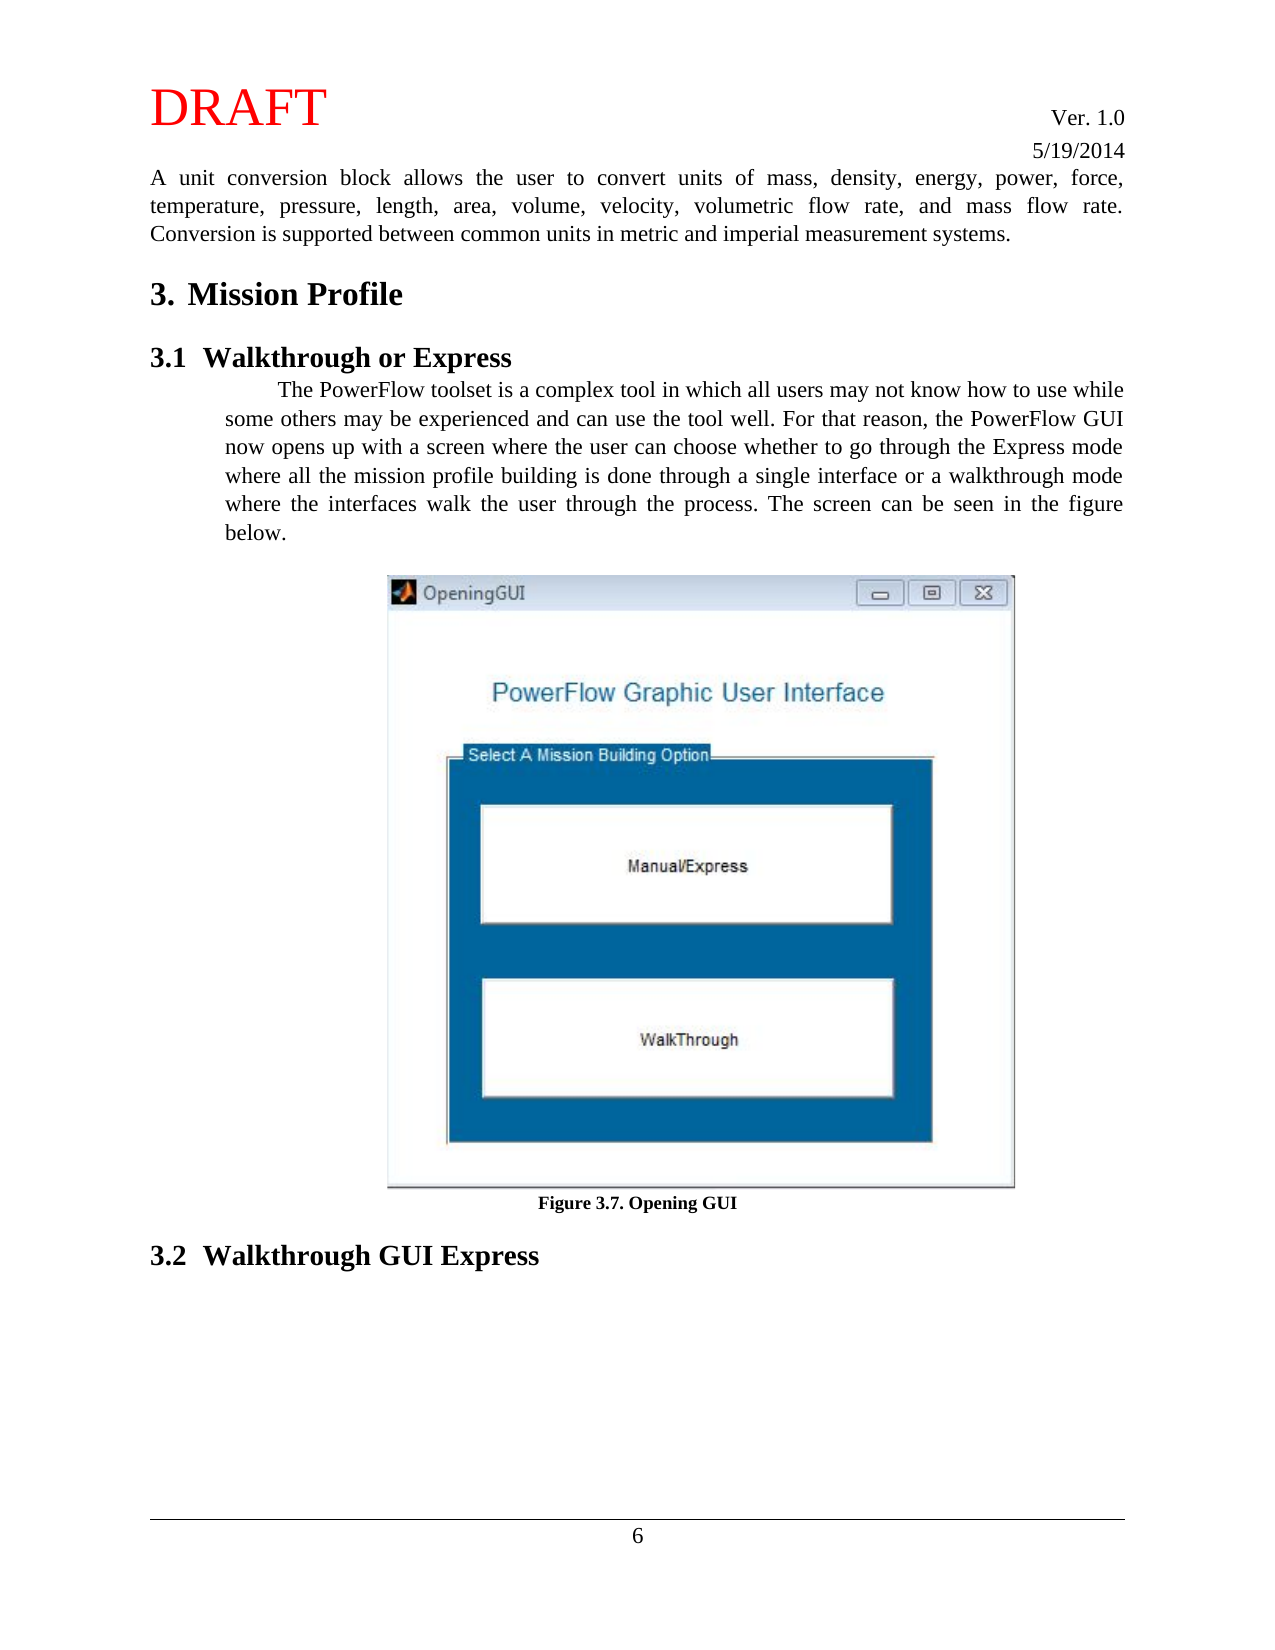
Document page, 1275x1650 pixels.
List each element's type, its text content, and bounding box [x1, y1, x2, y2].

text The PowerFlow toolset is a complex tool in which all users may not know how to use while some others may be experienced and can use the tool well. For that reason, the PowerFlow GUI now opens up with a screen where the user can choose whether to go through the Express mode where all the mission profile building is done through a single interface or a walkthrough mode where the interfaces walk the user through the process. The screen can be seen in the figure below. [225, 376, 1125, 545]
subtitle Mission Profile [150, 274, 1125, 312]
text A unit conversion block allows the user to convert units of mass, density, energy, power, force, temperature, pressure, length, area, volume, velocity, volumetric flow rate, and mass flow rate. Conversion is supported between common units in metric and imperial measurement systems. [150, 164, 1125, 247]
subtitle Walkthrough or Express [150, 340, 1125, 374]
subtitle Walkthrough GUI Express [150, 1238, 1125, 1272]
picture [387, 575, 1016, 1190]
